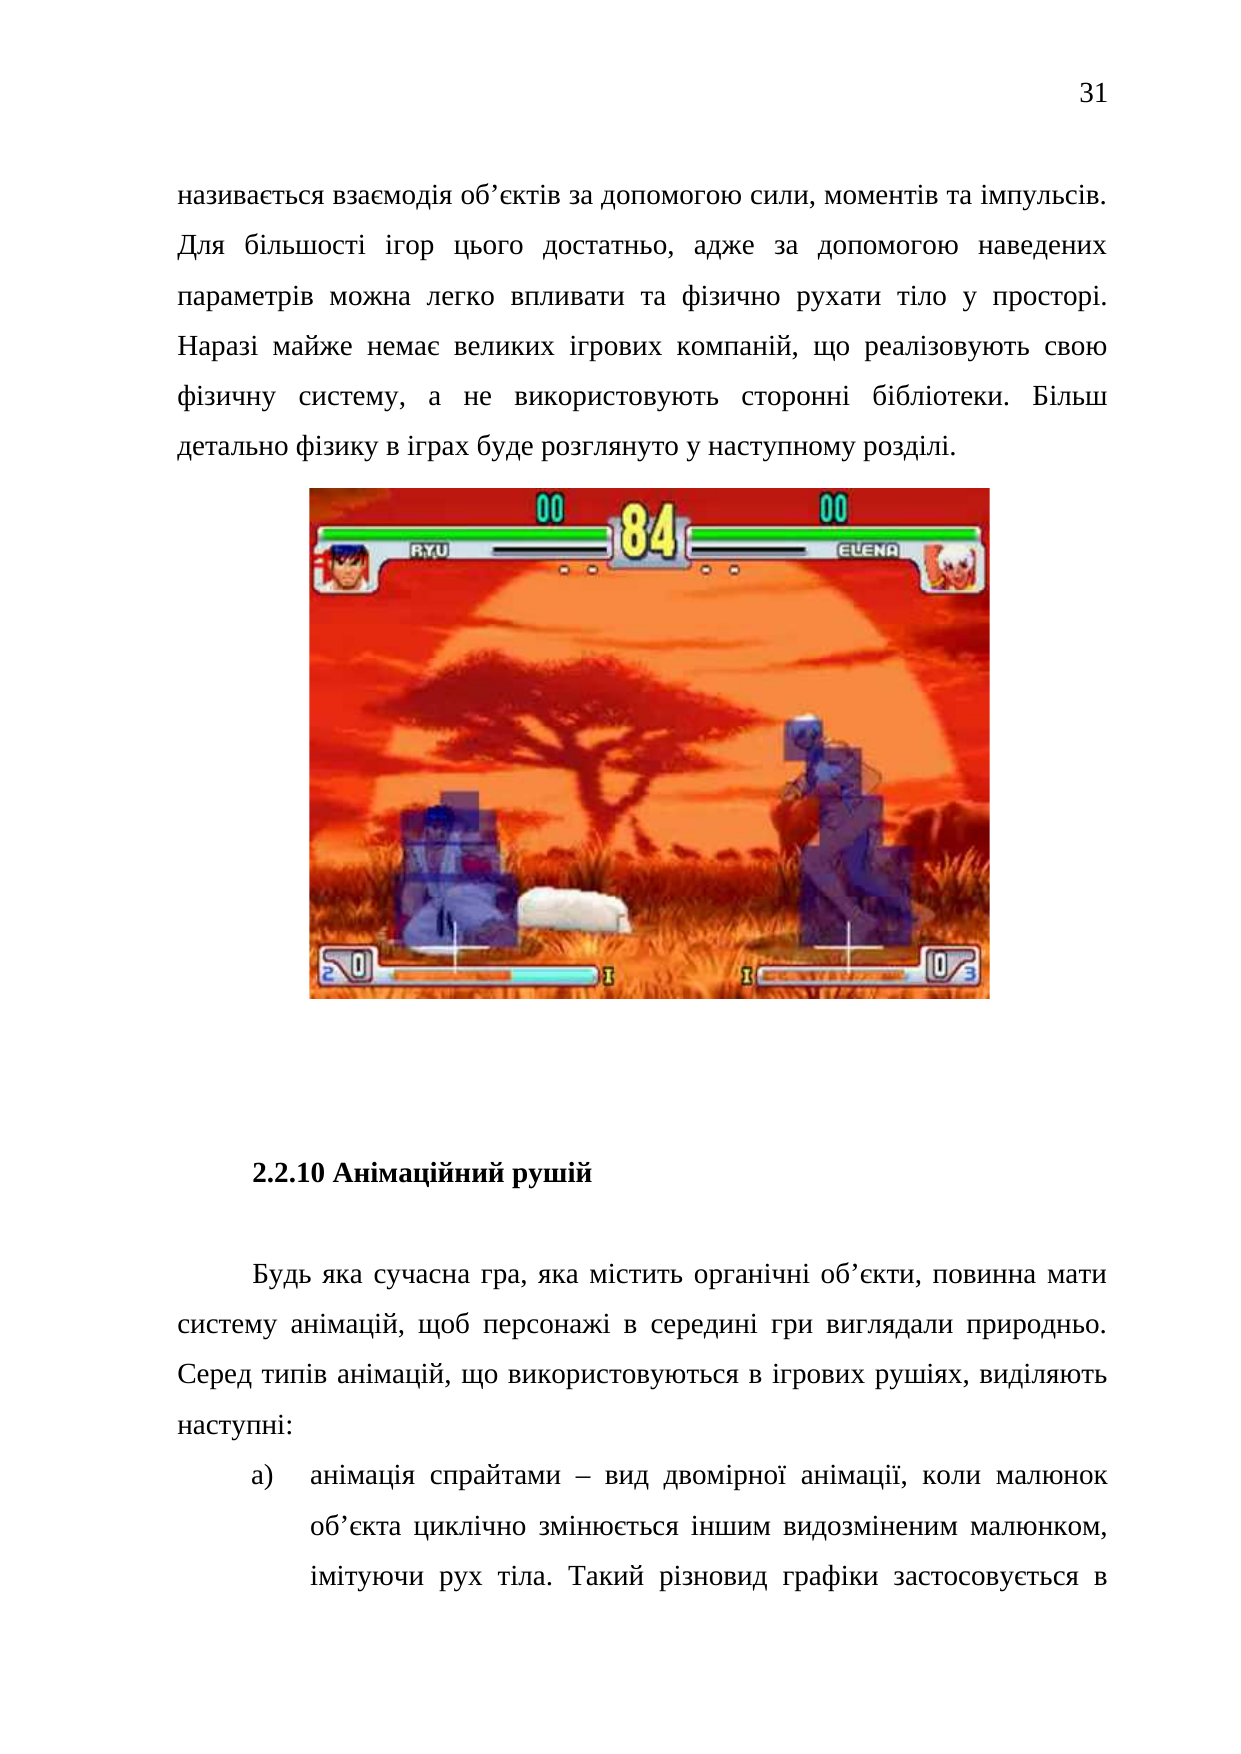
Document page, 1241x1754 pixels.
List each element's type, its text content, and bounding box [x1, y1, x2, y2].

picture [309, 488, 990, 999]
text Будь яка сучасна гра, яка містить органічні об’єкти, повинна мати систему анімацій, щоб персонажі в середині гри виглядали природньо. Серед типів анімацій, що використовуються в ігрових рушіях, виділяють наступні: [177, 1256, 1108, 1441]
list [251, 1457, 1108, 1591]
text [177, 177, 1108, 462]
text 2.2.10 Анімаційний рушій [177, 1155, 1108, 1189]
